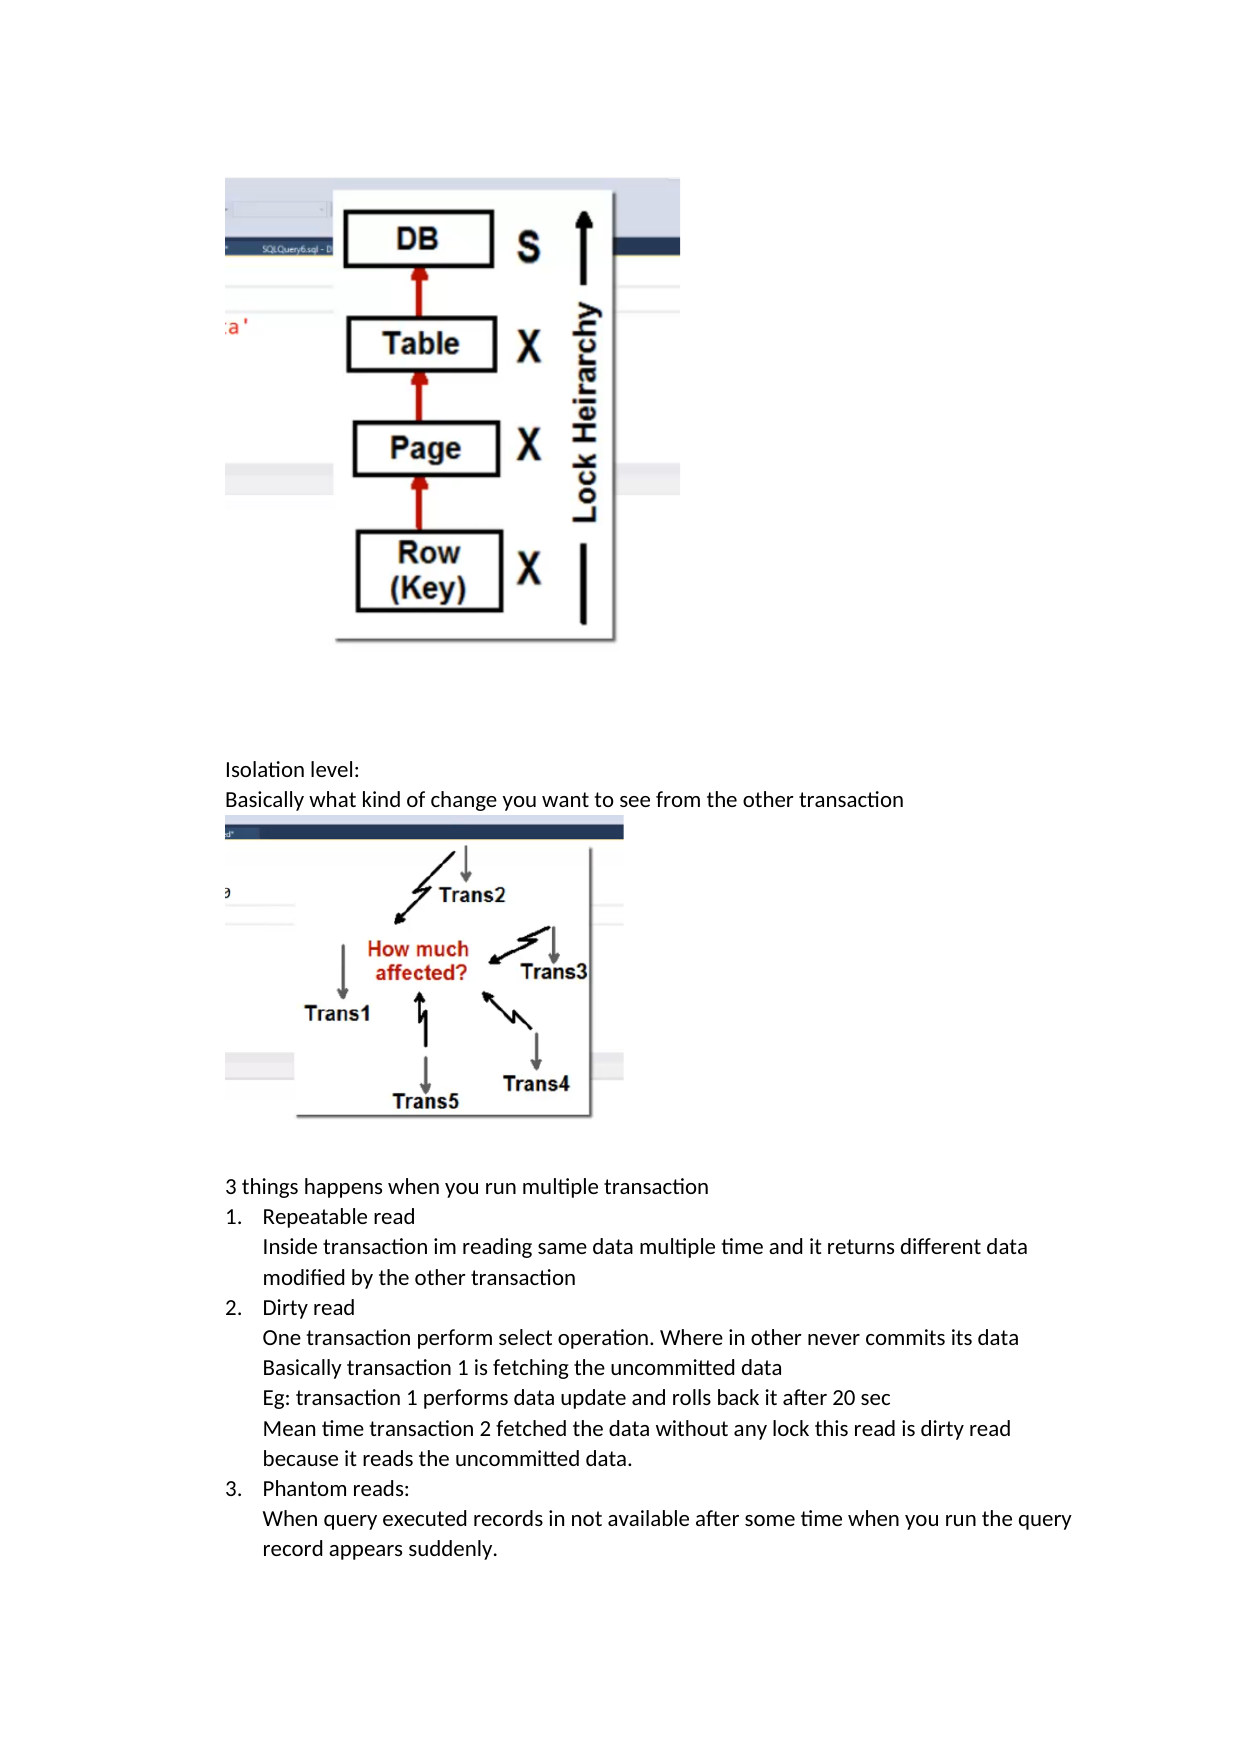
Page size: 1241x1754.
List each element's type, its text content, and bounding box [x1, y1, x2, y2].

list Mean time transaction 2 fetched the data without any lock this read is dirty read because it reads the uncommitted data. [262, 1414, 1090, 1472]
list When query executed records in not available after some time when you run the query record appears suddenly. [262, 1504, 1090, 1563]
list Inside transaction im reading same data multiple time and it returns different data modified by the other transaction [262, 1232, 1090, 1291]
list Repeatable read [225, 1202, 1090, 1230]
list Dirty read [225, 1293, 1090, 1321]
list Basically what kind of change you want to see from the other transaction [225, 786, 1090, 813]
list Isolation level: [225, 755, 1090, 783]
list Basically transaction 1 is fetching the uncommitted data [262, 1353, 1090, 1381]
list 3 things happens when you run multiple transaction [225, 1172, 1090, 1200]
picture [225, 815, 624, 1170]
list One transaction perform select operation. Where in other never commits its data [262, 1323, 1090, 1351]
list Eg: transaction 1 performs data update and rolls back it after 20 sec [262, 1383, 1090, 1412]
list Phantom reads: [225, 1474, 1090, 1502]
picture [225, 150, 681, 693]
